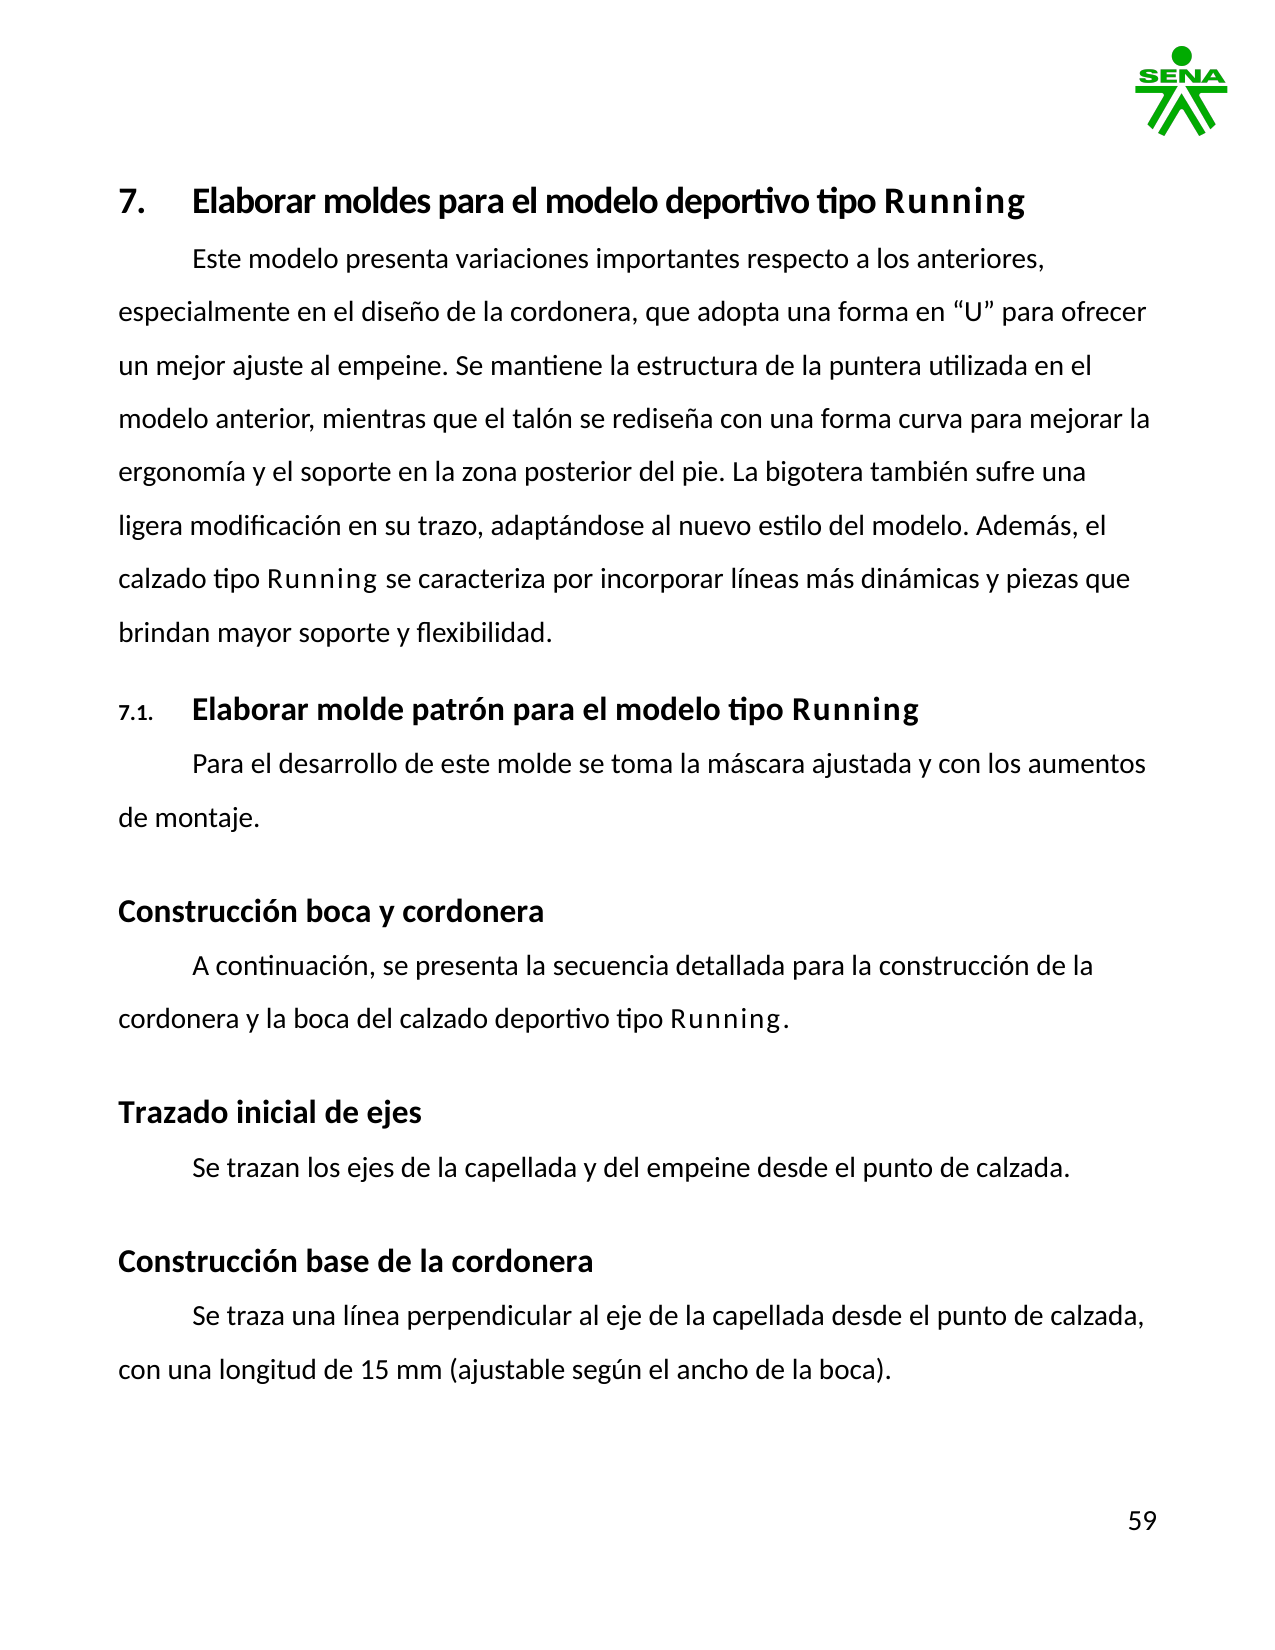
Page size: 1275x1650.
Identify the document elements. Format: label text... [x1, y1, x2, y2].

subtitle Trazado inicial de ejes [118, 1092, 1157, 1132]
subtitle Elaborar molde patrón para el modelo tipo Running [118, 688, 1157, 729]
text A continuación, se presenta la secuencia detallada para la construcción de la cordonera y la boca del calzado deportivo tipo Running. [118, 947, 1157, 1036]
text Se traza una línea perpendicular al eje de la capellada desde el punto de calzada, con una longitud de 15 mm (ajustable según el ancho de la boca). [118, 1297, 1157, 1386]
text Este modelo presenta variaciones importantes respecto a los anteriores, especialmente en el diseño de la cordonera, que adopta una forma en “U” para ofrecer un mejor ajuste al empeine. Se mantiene la estructura de la puntera utilizada en el modelo anterior, mientras que el talón se rediseña con una forma curva para mejorar la ergonomía y el soporte en la zona posterior del pie. La bigotera también sufre una ligera modificación en su trazo, adaptándose al nuevo estilo del modelo. Además, el calzado tipo Running se caracteriza por incorporar líneas más dinámicas y piezas que brindan mayor soporte y flexibilidad. [118, 240, 1157, 649]
picture [1135, 46, 1228, 136]
text Se trazan los ejes de la capellada y del empeine desde el punto de calzada. [118, 1149, 1157, 1184]
subtitle Elaborar moldes para el modelo deportivo tipo Running [118, 177, 1157, 223]
text Para el desarrollo de este molde se toma la máscara ajustada y con los aumentos de montaje. [118, 745, 1157, 834]
subtitle Construcción boca y cordonera [118, 890, 1157, 931]
subtitle Construcción base de la cordonera [118, 1240, 1157, 1281]
